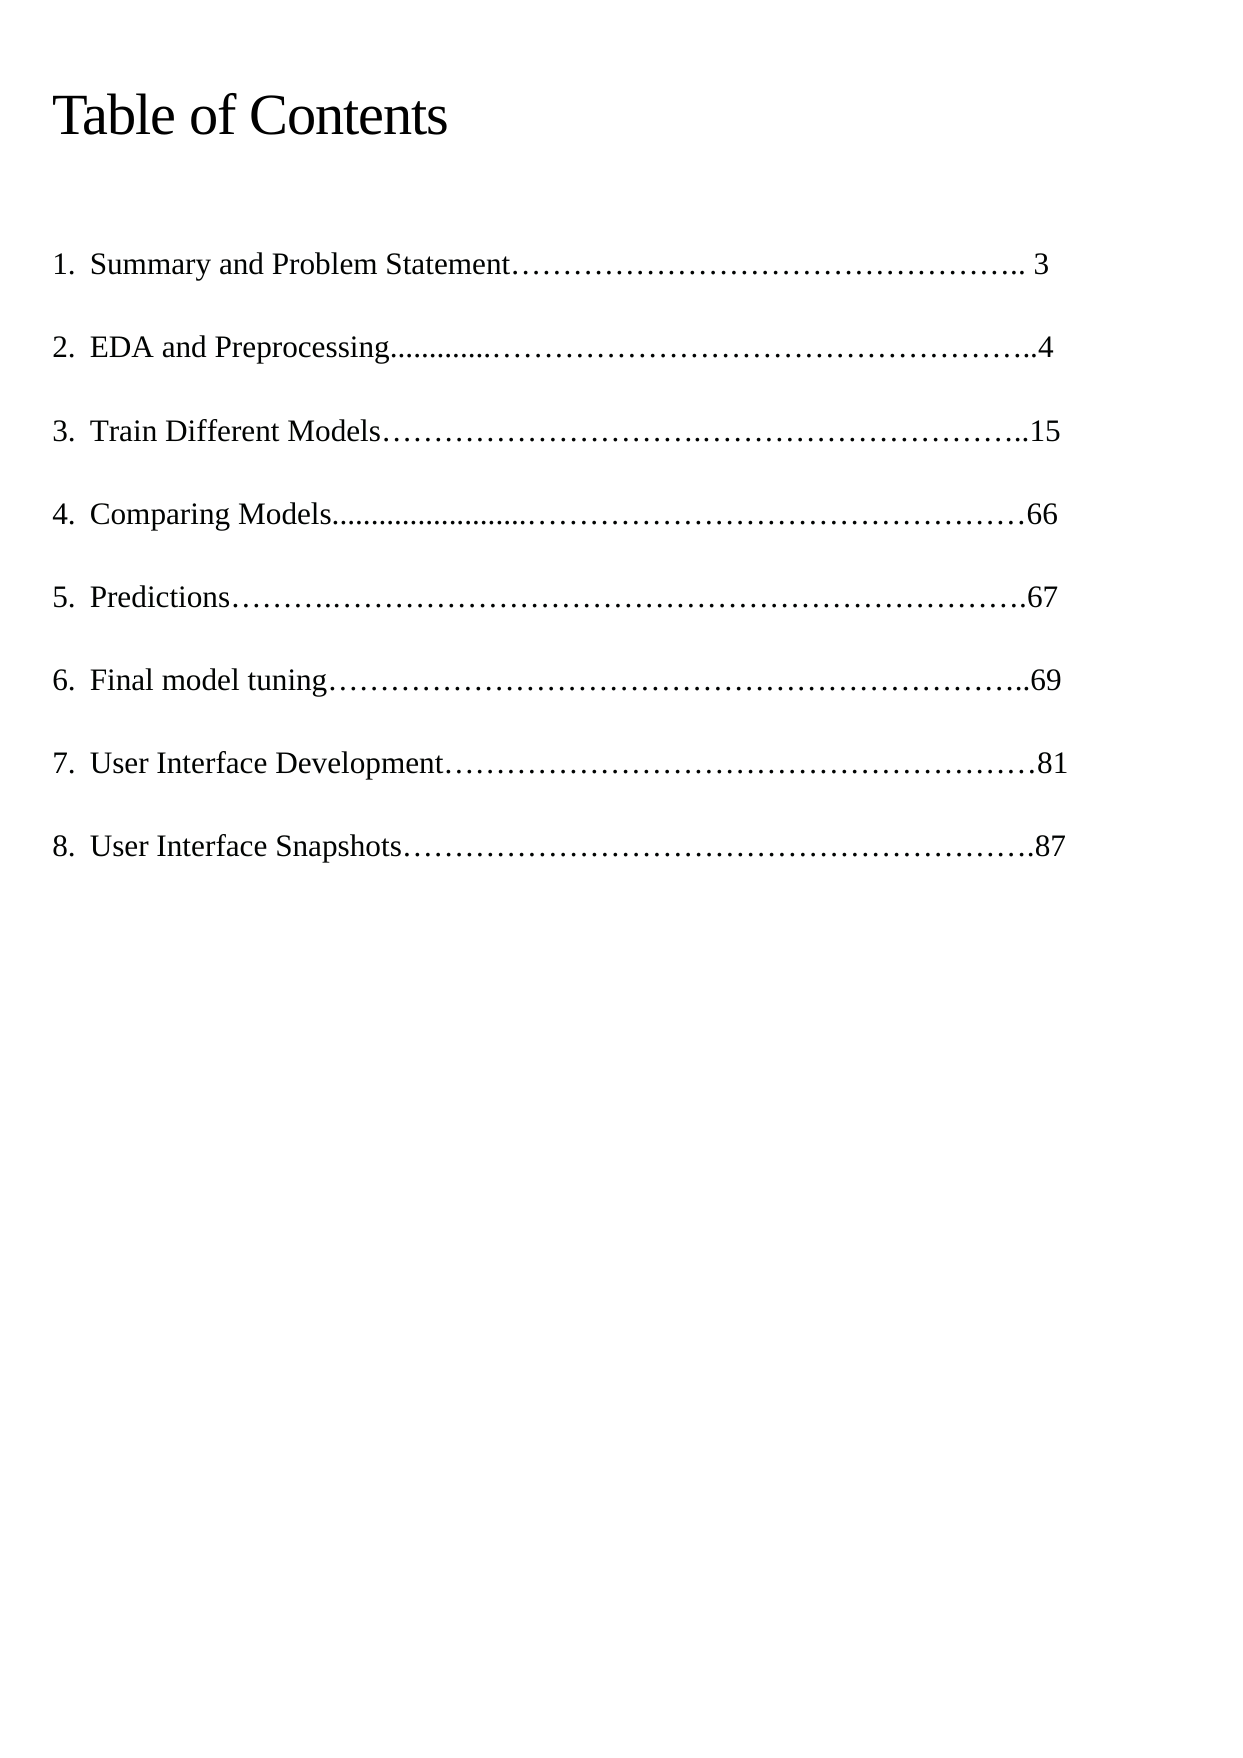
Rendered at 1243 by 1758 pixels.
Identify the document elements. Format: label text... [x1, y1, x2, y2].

list Comparing Models.........................…………………………………………66 [52, 502, 1191, 530]
list Summary and Problem Statement………………………………………….. 3 [52, 253, 1191, 280]
list Predictions……….………………………………………………………….67 [52, 585, 1191, 613]
list Final model tuning…………………………………………………………..69 [52, 668, 1191, 696]
title Table of Contents [52, 80, 1191, 147]
list EDA and Preprocessing.............……………………………………………..4 [52, 336, 1191, 363]
list User Interface Development…………………………………………………81 [52, 751, 1191, 779]
list User Interface Snapshots…………………………………………………….87 [52, 834, 1191, 862]
list Train Different Models………………………….…………………………..15 [52, 419, 1191, 447]
